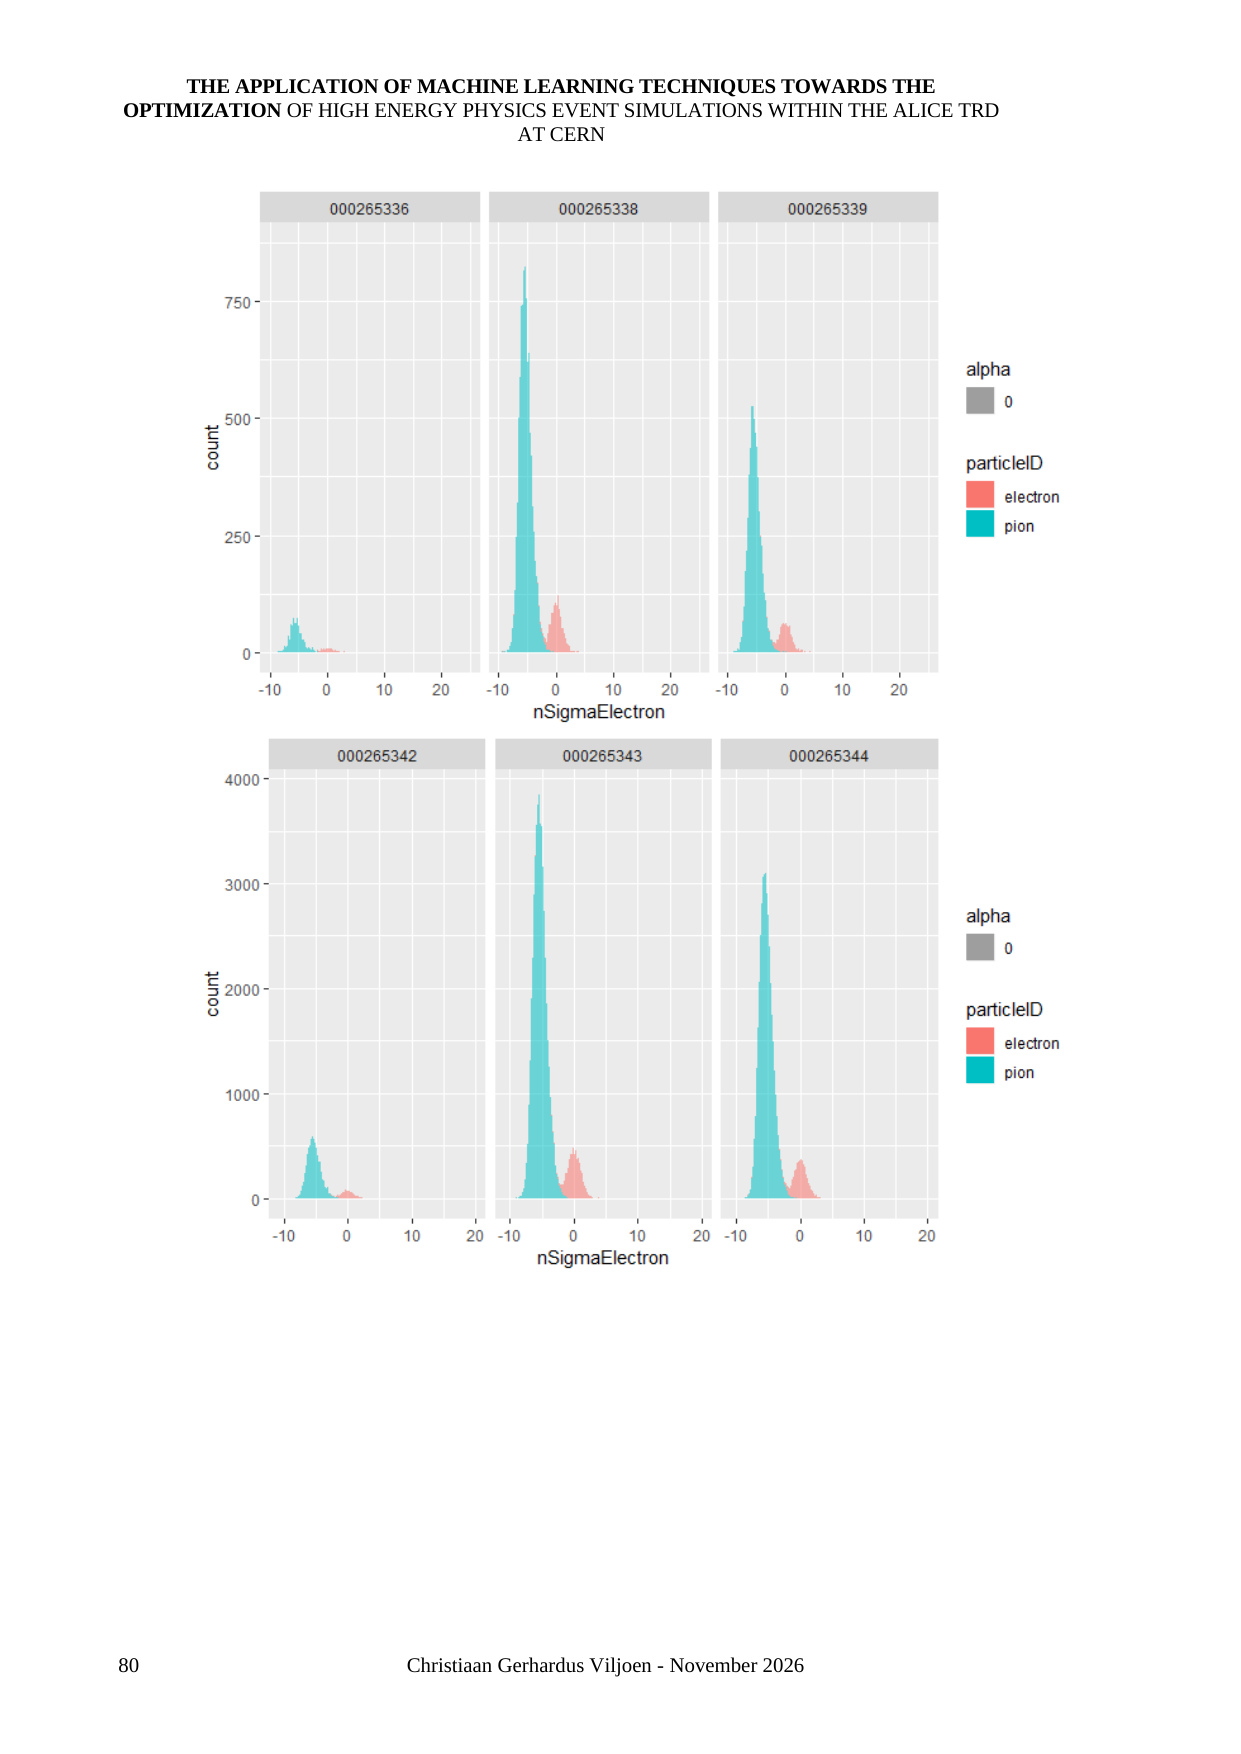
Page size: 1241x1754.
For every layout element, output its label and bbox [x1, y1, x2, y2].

picture [193, 183, 1079, 1277]
